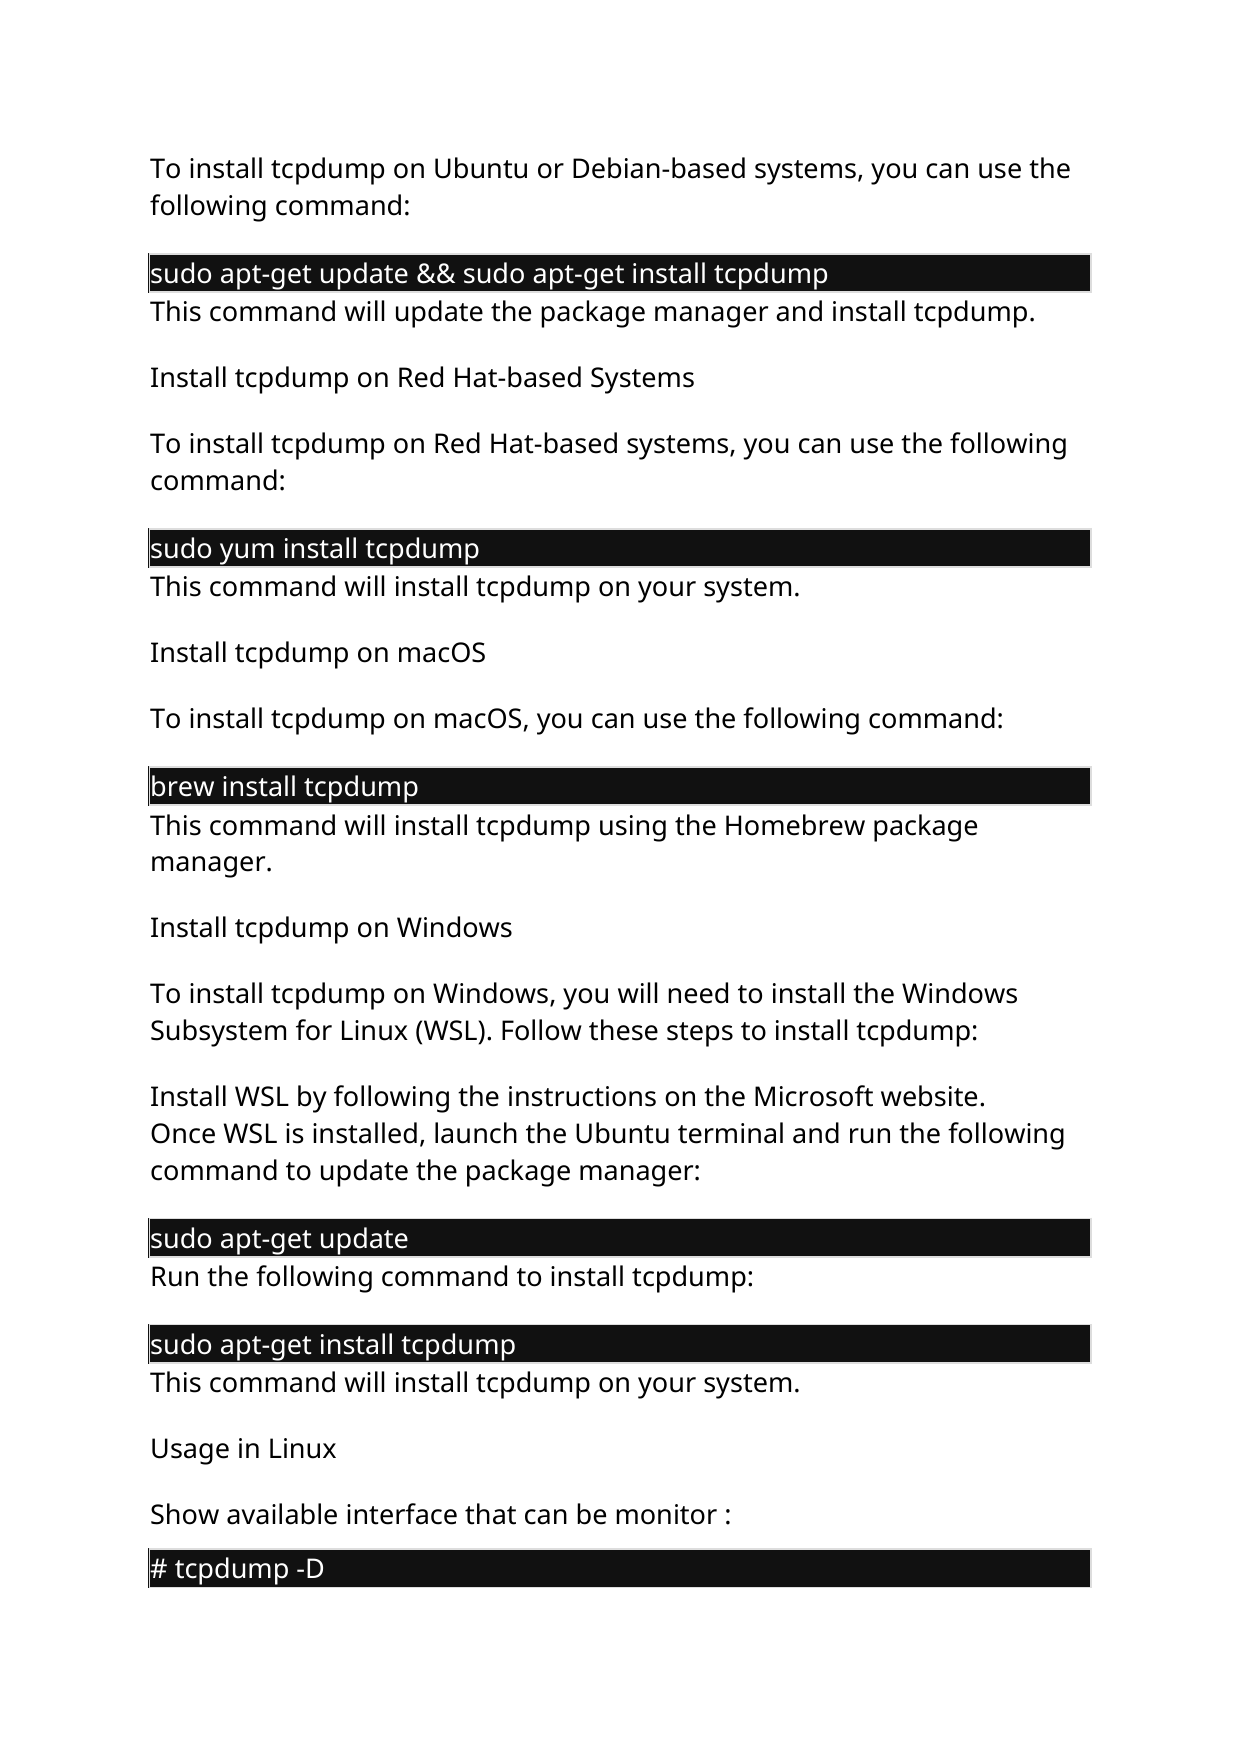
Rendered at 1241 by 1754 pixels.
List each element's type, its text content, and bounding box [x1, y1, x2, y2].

text This command will install tcpdump using the Homebrew package manager. [150, 806, 1090, 880]
text sudo apt-get update [150, 1219, 1090, 1256]
text This command will install tcpdump on your system. [150, 568, 1090, 605]
text This command will update the package manager and install tcpdump. [150, 293, 1090, 330]
subtitle Usage in Linux [150, 1430, 1090, 1467]
text This command will install tcpdump on your system. [150, 1364, 1090, 1401]
text sudo apt-get update && sudo apt-get install tcpdump [150, 255, 1090, 291]
text sudo apt-get install tcpdump [150, 1325, 1090, 1362]
subtitle Install tcpdump on Windows [150, 909, 1090, 946]
text Install WSL by following the instructions on the Microsoft website. Once WSL is installed, launch the Ubuntu terminal and run the following command to update the package manager: [150, 1078, 1090, 1188]
text brew install tcpdump [150, 768, 1090, 804]
text To install tcpdump on Ubuntu or Debian-based systems, you can use the following command: [150, 150, 1090, 224]
text Run the following command to install tcpdump: [150, 1258, 1090, 1294]
text # tcpdump -D [150, 1550, 1090, 1587]
subtitle Install tcpdump on macOS [150, 634, 1090, 671]
text To install tcpdump on Windows, you will need to install the Windows Subsystem for Linux (WSL). Follow these steps to install tcpdump: [150, 975, 1090, 1049]
text To install tcpdump on Red Hat-based systems, you can use the following command: [150, 425, 1090, 499]
subtitle Show available interface that can be monitor : [150, 1496, 1090, 1533]
text sudo yum install tcpdump [150, 530, 1090, 566]
text To install tcpdump on macOS, you can use the following command: [150, 700, 1090, 737]
subtitle Install tcpdump on Red Hat-based Systems [150, 359, 1090, 396]
